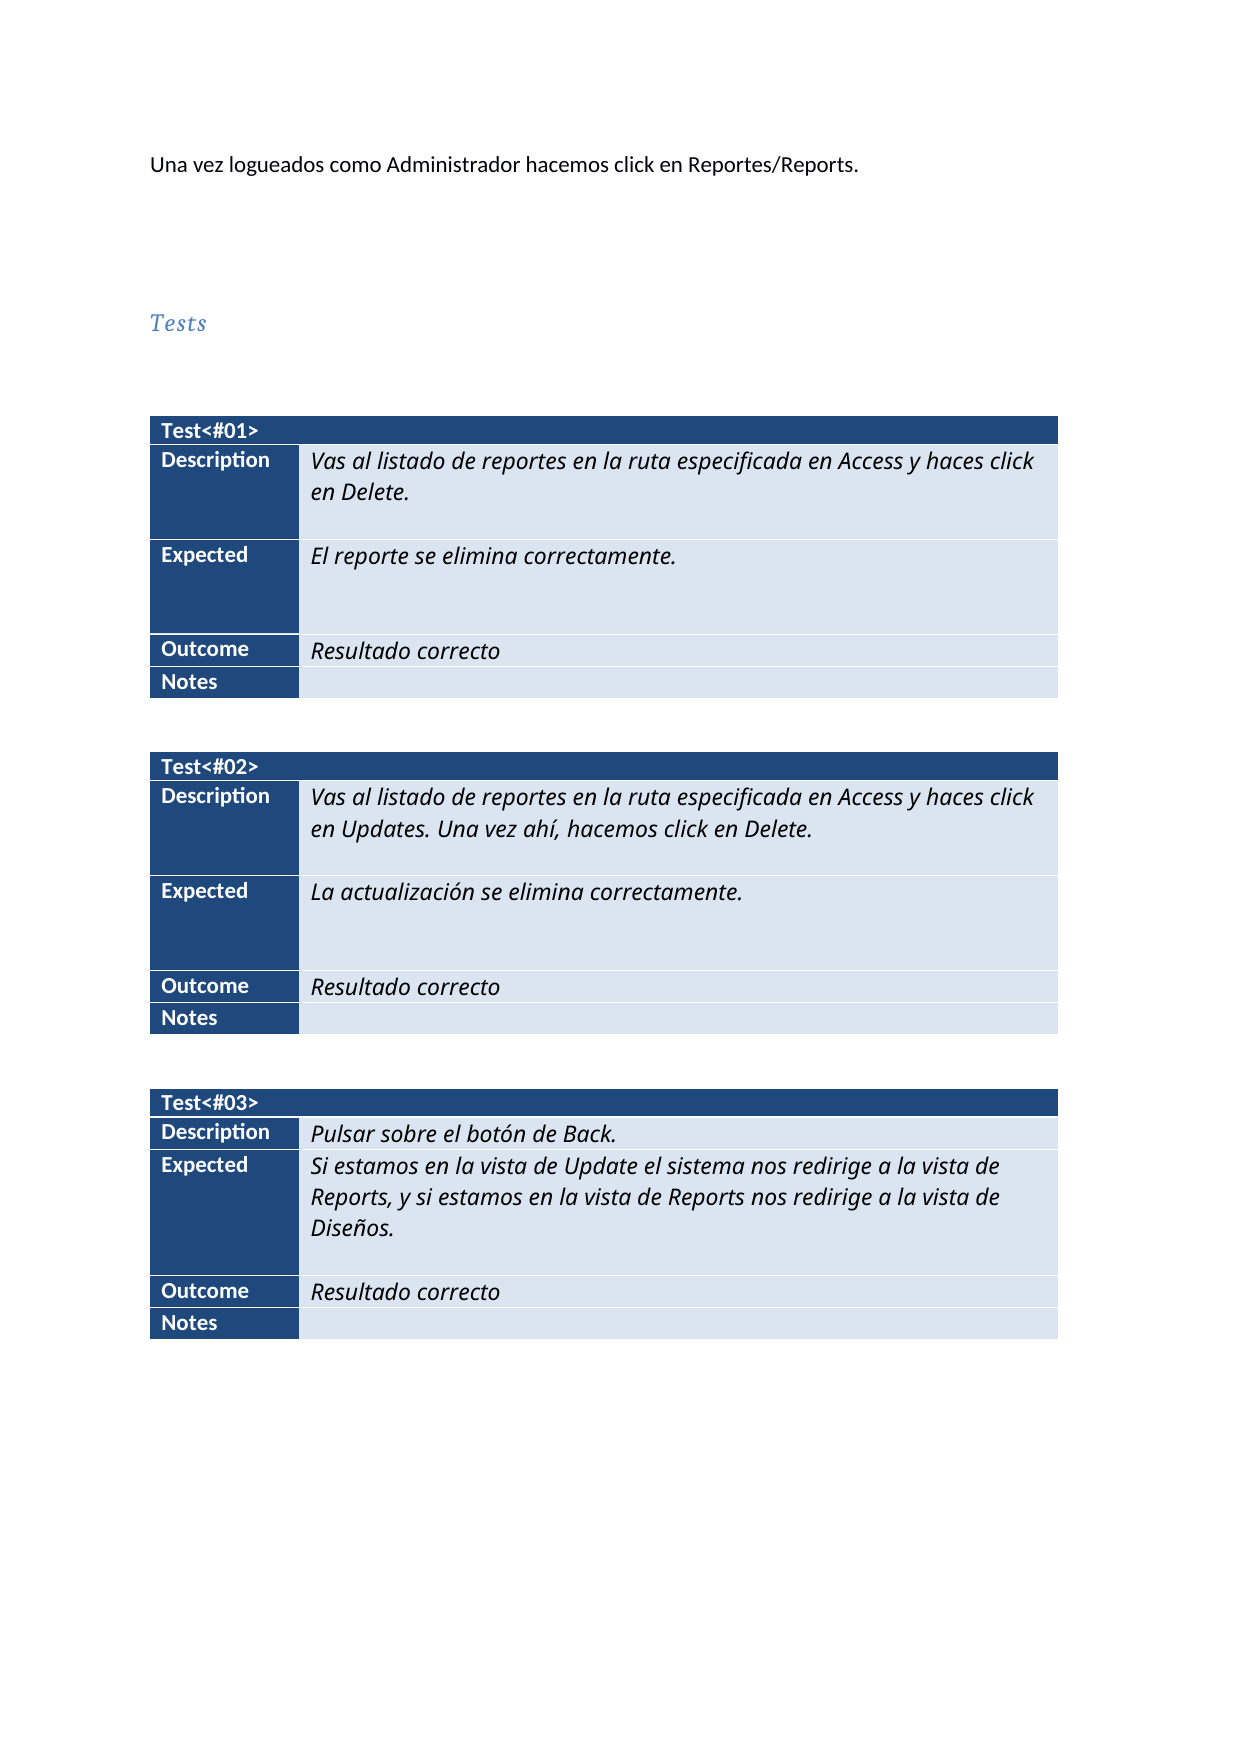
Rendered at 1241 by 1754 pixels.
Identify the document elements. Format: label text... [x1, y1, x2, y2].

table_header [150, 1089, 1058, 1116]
text Una vez logueados como Administrador hacemos click en Reportes/Reports. [150, 150, 1090, 178]
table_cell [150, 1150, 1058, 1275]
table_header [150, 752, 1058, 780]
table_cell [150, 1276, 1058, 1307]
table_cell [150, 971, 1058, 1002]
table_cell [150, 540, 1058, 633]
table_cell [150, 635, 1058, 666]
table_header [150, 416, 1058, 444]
subtitle Tests [150, 309, 1090, 338]
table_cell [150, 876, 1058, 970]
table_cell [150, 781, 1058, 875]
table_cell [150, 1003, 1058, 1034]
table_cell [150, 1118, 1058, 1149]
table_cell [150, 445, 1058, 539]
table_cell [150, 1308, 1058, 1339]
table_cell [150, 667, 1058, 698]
